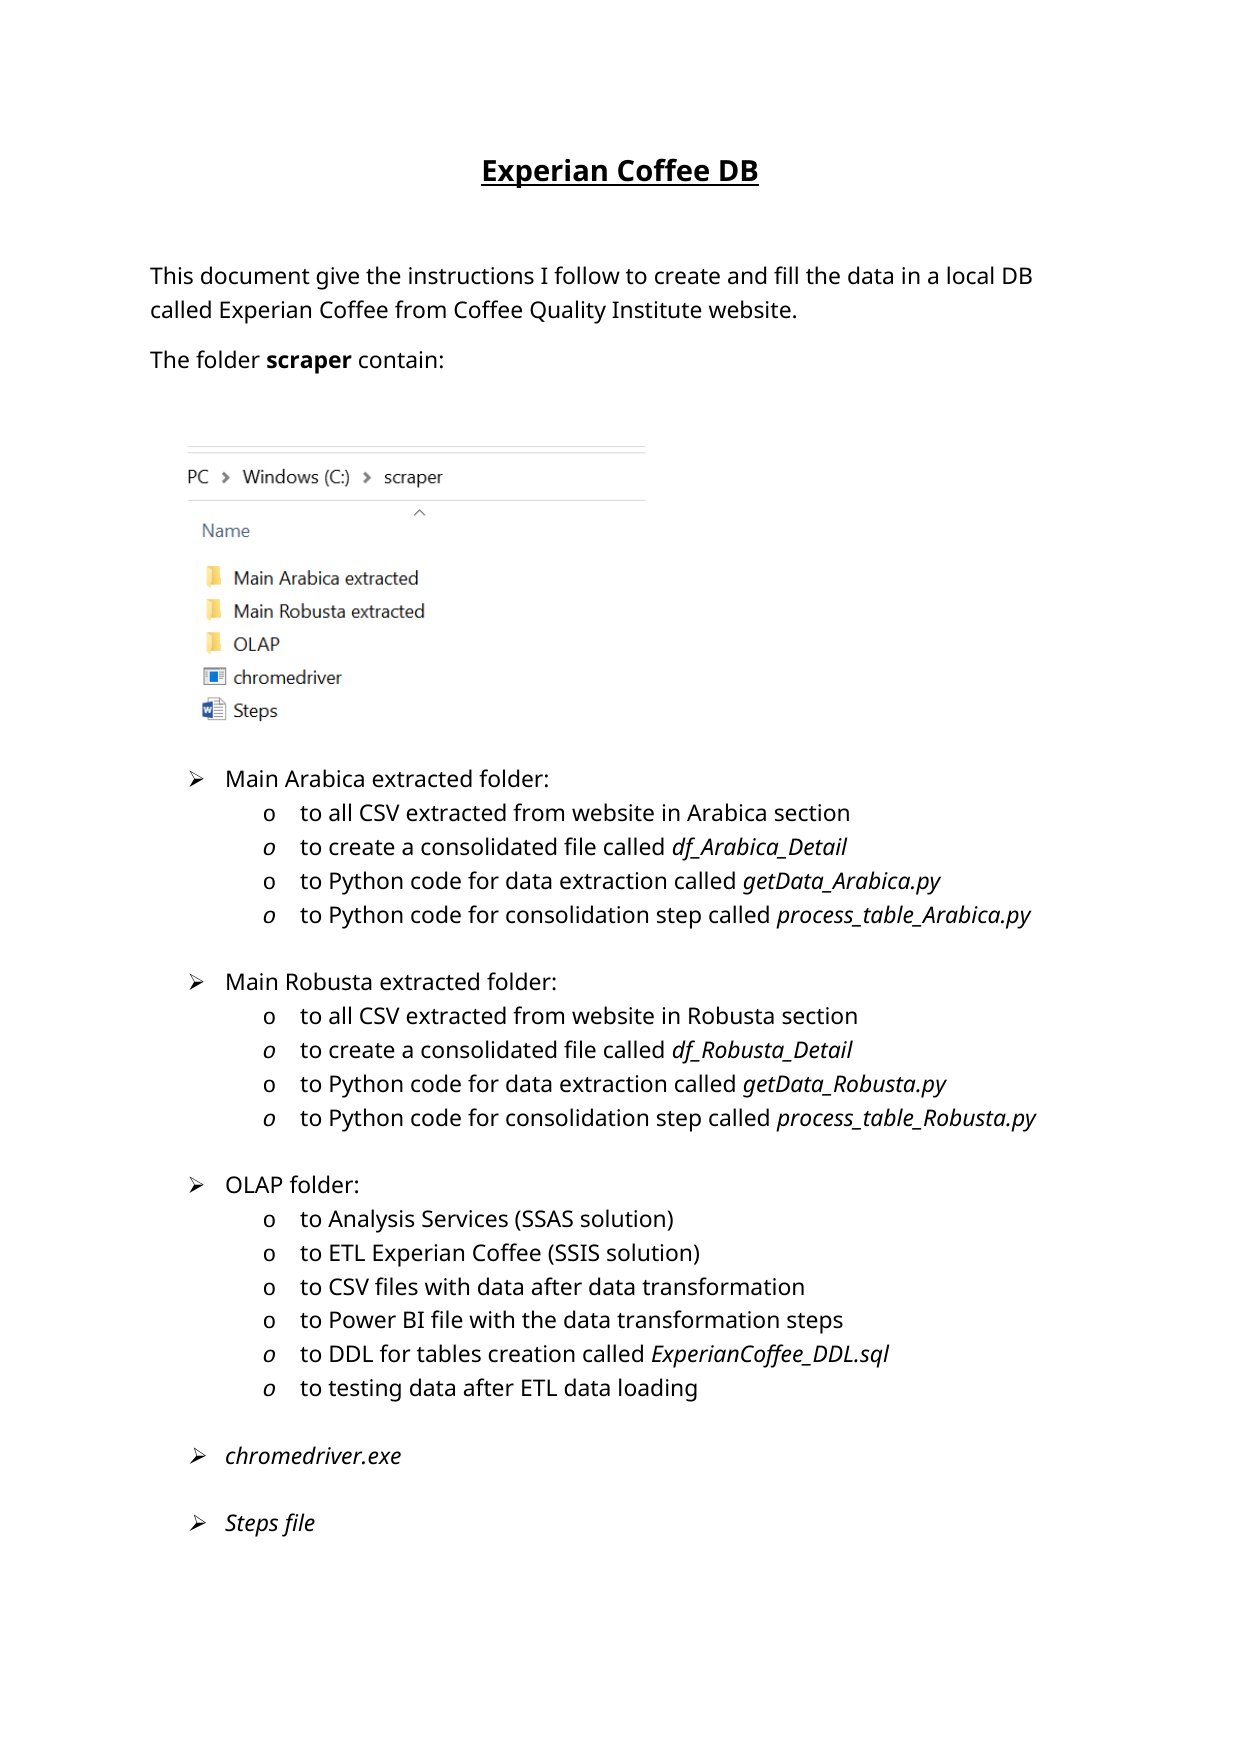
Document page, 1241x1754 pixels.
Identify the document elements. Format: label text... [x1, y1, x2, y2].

list to create a consolidated file called df_Arabica_Detail [262, 831, 1090, 862]
list to all CSV extracted from website in Robusta section [262, 1000, 1090, 1031]
list Steps file [187, 1507, 1090, 1538]
list to Python code for consolidation step called process_table_Robusta.py [262, 1101, 1090, 1133]
list to create a consolidated file called df_Robusta_Detail [262, 1034, 1090, 1065]
picture [187, 445, 646, 745]
list to CSV files with data after data transformation [262, 1271, 1090, 1302]
text This document give the instructions I follow to create and fill the data in a local DB called Experian Coffee from Coffee Quality Institute website. [150, 260, 1090, 325]
list chromedriver.exe [187, 1440, 1090, 1471]
list to Python code for data extraction called getData_Arabica.py [262, 865, 1090, 896]
list to DDL for tables creation called ExperianCoffee_DDL.sql [262, 1338, 1090, 1369]
list to all CSV extracted from website in Arabica section [262, 797, 1090, 828]
list to Power BI file with the data transformation steps [262, 1304, 1090, 1336]
list to Python code for data extraction called getData_Robusta.py [262, 1068, 1090, 1099]
list to Analysis Services (SSAS solution) [262, 1203, 1090, 1234]
list Main Arabica extracted folder: [187, 763, 1090, 794]
list to ETL Experian Coffee (SSIS solution) [262, 1237, 1090, 1268]
list OLAP folder: [187, 1169, 1090, 1200]
list to testing data after ETL data loading [262, 1372, 1090, 1403]
text Experian Coffee DB [150, 150, 1090, 190]
list to Python code for consolidation step called process_table_Arabica.py [262, 898, 1090, 930]
text The folder scraper contain: [150, 344, 1090, 375]
list Main Robusta extracted folder: [187, 966, 1090, 997]
